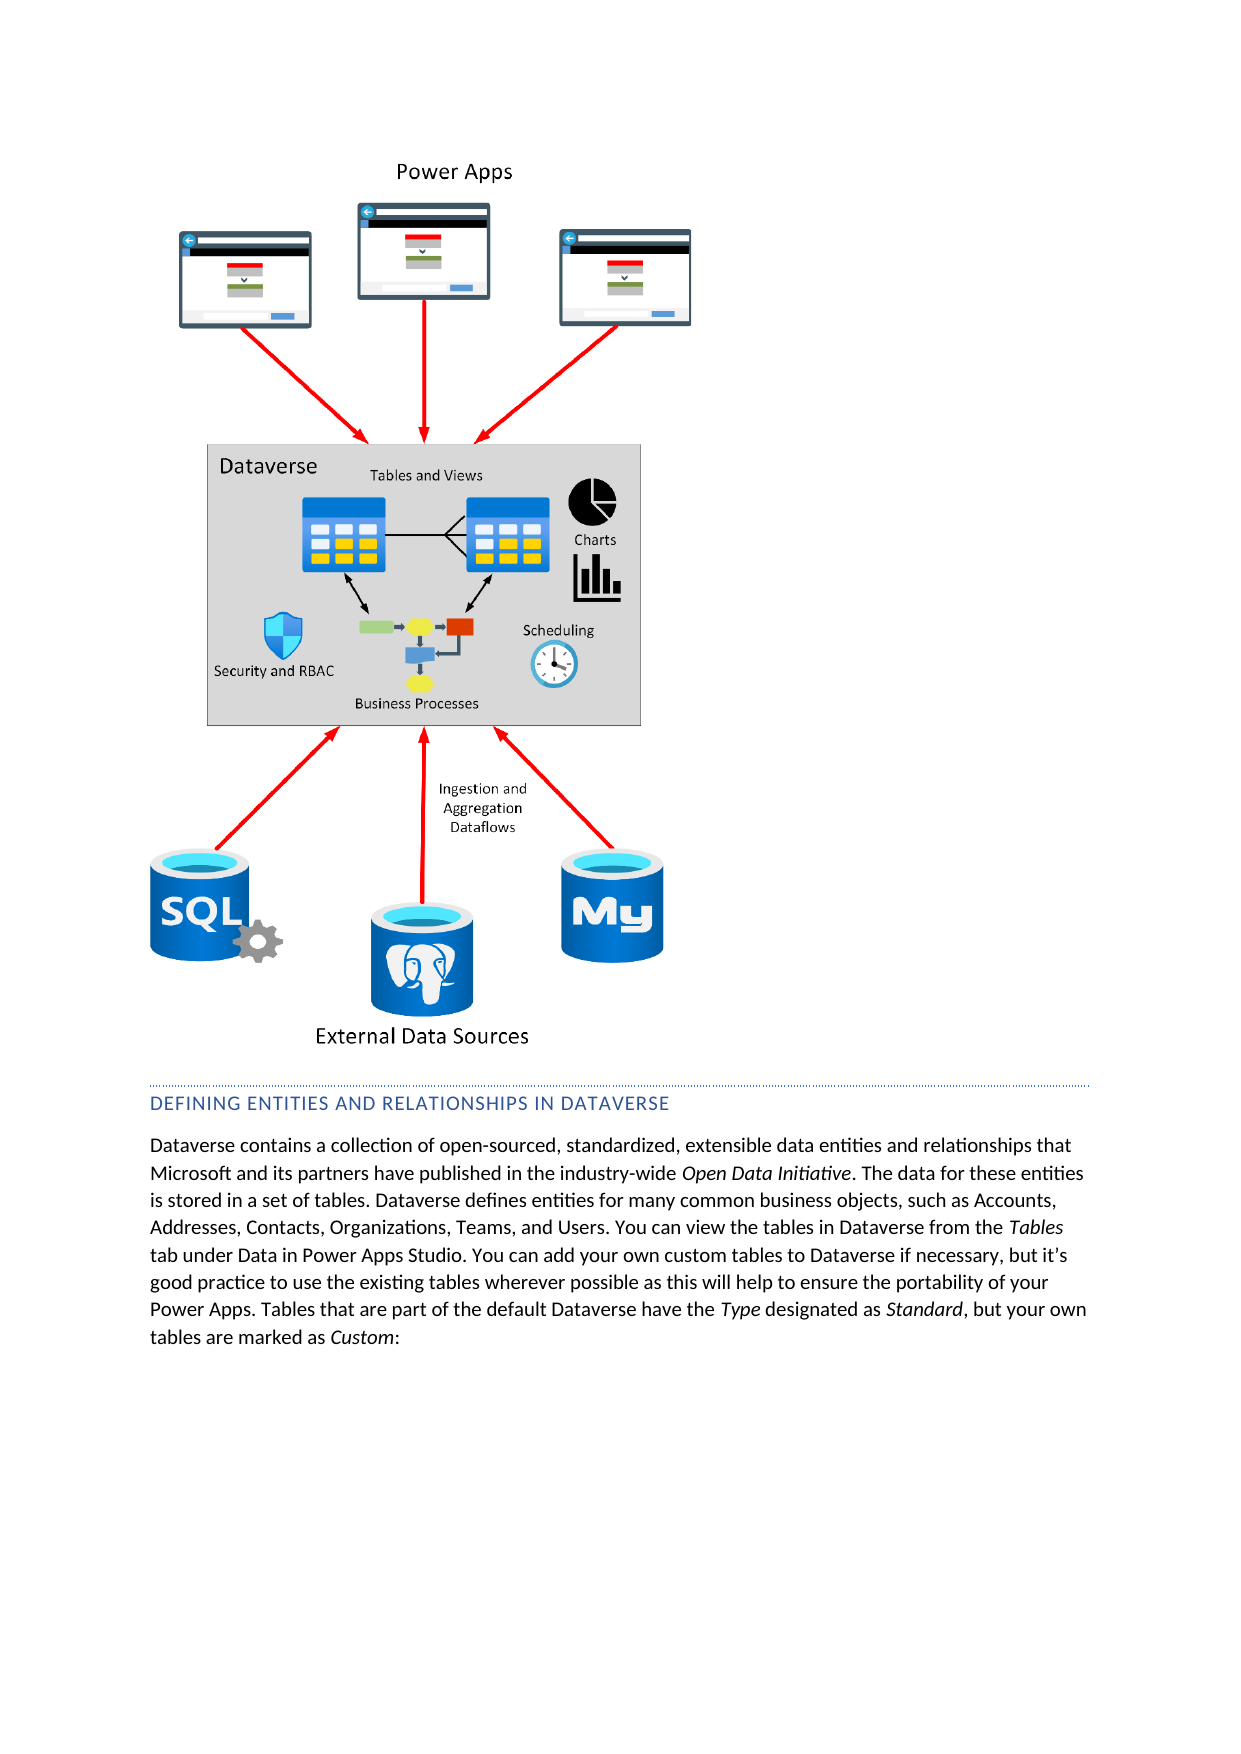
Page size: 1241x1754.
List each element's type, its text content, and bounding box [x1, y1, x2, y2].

picture [150, 150, 692, 1062]
subtitle Defining Entities and Relationships in Dataverse [150, 1085, 1090, 1116]
text Dataverse contains a collection of open-sourced, standardized, extensible data entities and relationships that Microsoft and its partners have published in the industry-wide Open Data Initiative. The data for these entities is stored in a set of tables. Dataverse defines entities for many common business objects, such as Accounts, Addresses, Contacts, Organizations, Teams, and Users. You can view the tables in Dataverse from the Tables tab under Data in Power Apps Studio. You can add your own custom tables to Dataverse if necessary, but it’s good practice to use the existing tables wherever possible as this will help to ensure the portability of your Power Apps. Tables that are part of the default Dataverse have the Type designated as Standard, but your own tables are marked as Custom: [150, 1132, 1090, 1349]
